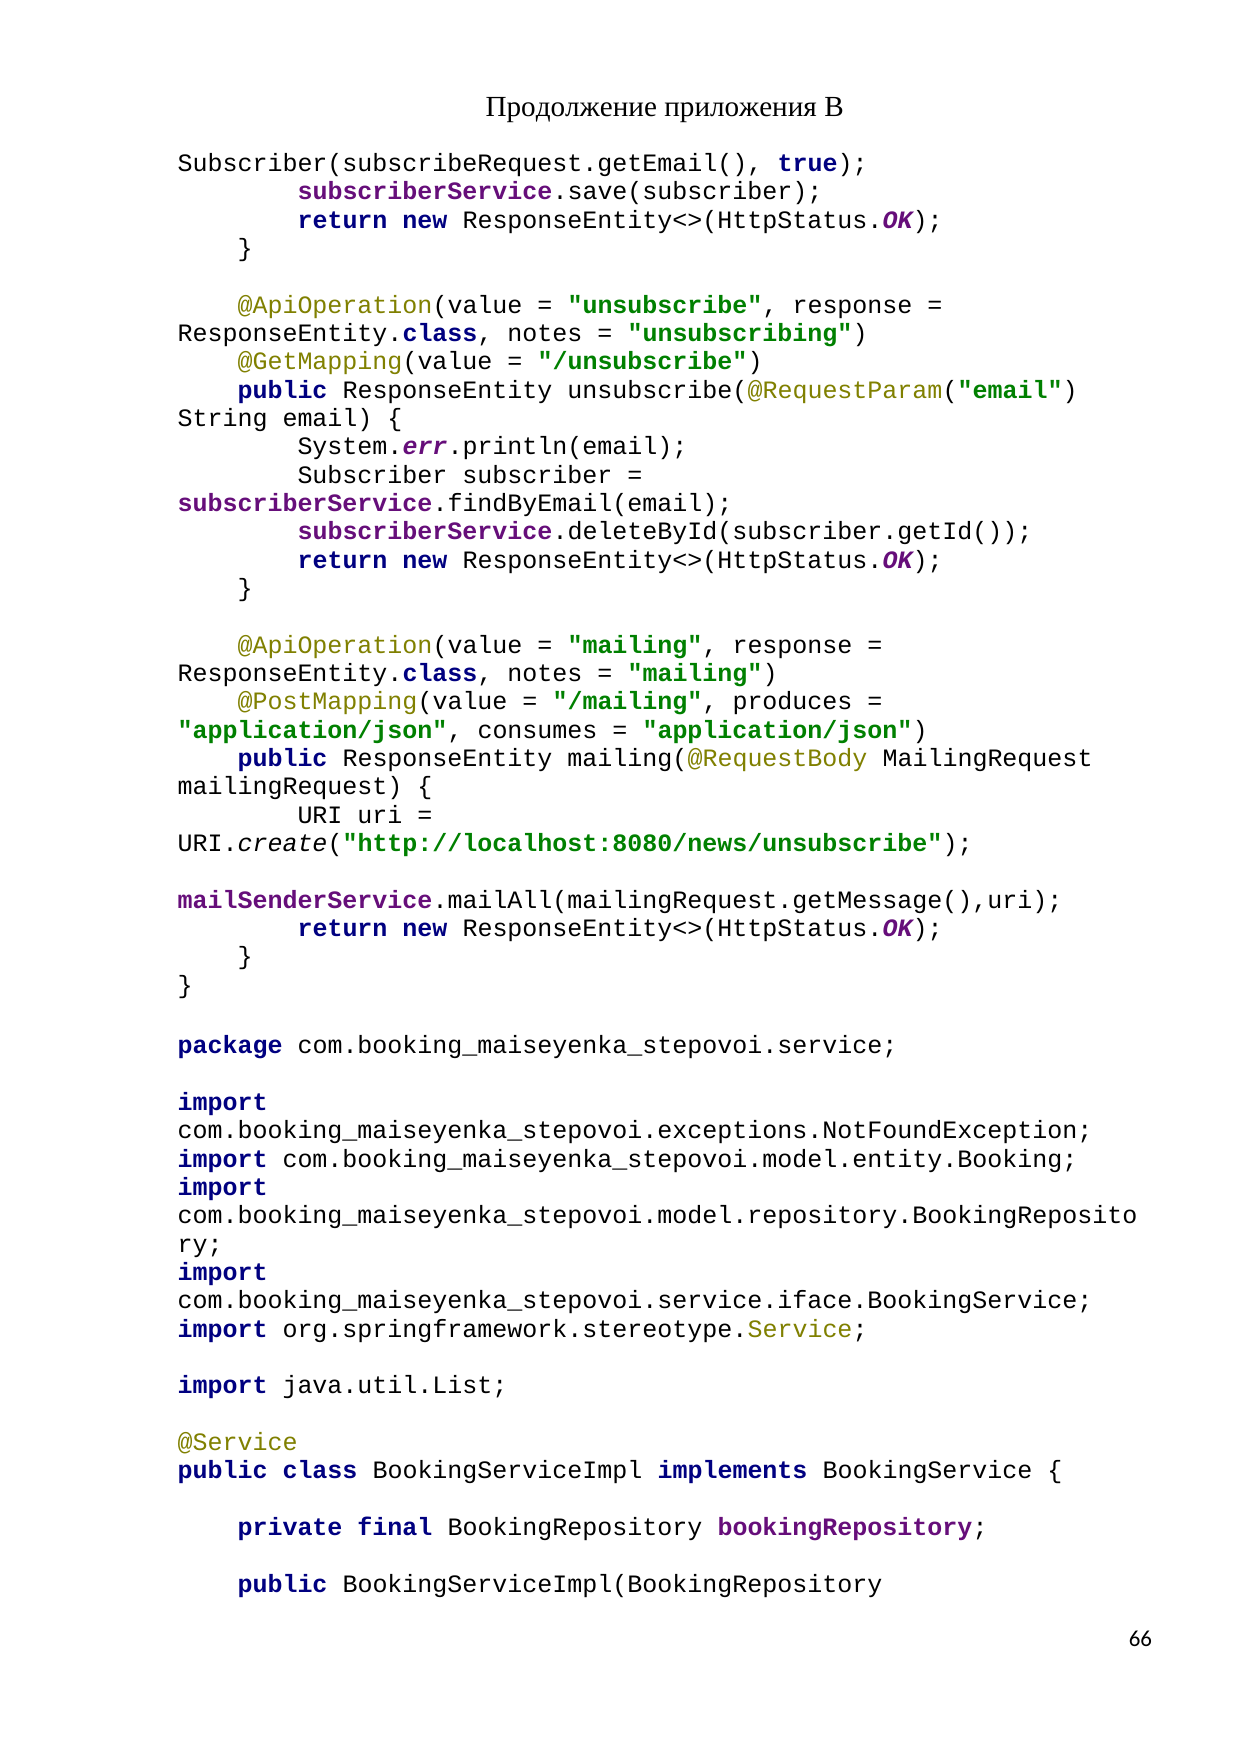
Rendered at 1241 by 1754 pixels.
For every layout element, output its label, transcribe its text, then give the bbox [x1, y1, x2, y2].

text package com.booking_maiseyenka_stepovoi.service; import com.booking_maiseyenka_stepovoi.exceptions.NotFoundException; import com.booking_maiseyenka_stepovoi.model.entity.Booking; import com.booking_maiseyenka_stepovoi.model.repository.BookingRepository; import com.booking_maiseyenka_stepovoi.service.iface.BookingService; import org.springframework.stereotype.Service; import java.util.List; @Service public class BookingServiceImpl implements BookingService { private final BookingRepository bookingRepository; public BookingServiceImpl(BookingRepository [177, 1033, 1152, 1600]
text Продолжение приложения В [177, 89, 1152, 122]
text Subscriber(subscribeRequest.getEmail(), true); subscriberService.save(subscriber); return new ResponseEntity<>(HttpStatus.OK); } @ApiOperation(value = "unsubscribe", response = ResponseEntity.class, notes = "unsubscribing") @GetMapping(value = "/unsubscribe") public ResponseEntity unsubscribe(@RequestParam("email") String email) { System.err.println(email); Subscriber subscriber = subscriberService.findByEmail(email); subscriberService.deleteById(subscriber.getId()); return new ResponseEntity<>(HttpStatus.OK); } @ApiOperation(value = "mailing", response = ResponseEntity.class, notes = "mailing") @PostMapping(value = "/mailing", produces = "application/json", consumes = "application/json") public ResponseEntity mailing(@RequestBody MailingRequest mailingRequest) { URI uri = URI.create("http://localhost:8080/news/unsubscribe"); mailSenderService.mailAll(mailingRequest.getMessage(),uri); return new ResponseEntity<>(HttpStatus.OK); } } [177, 151, 1152, 1001]
